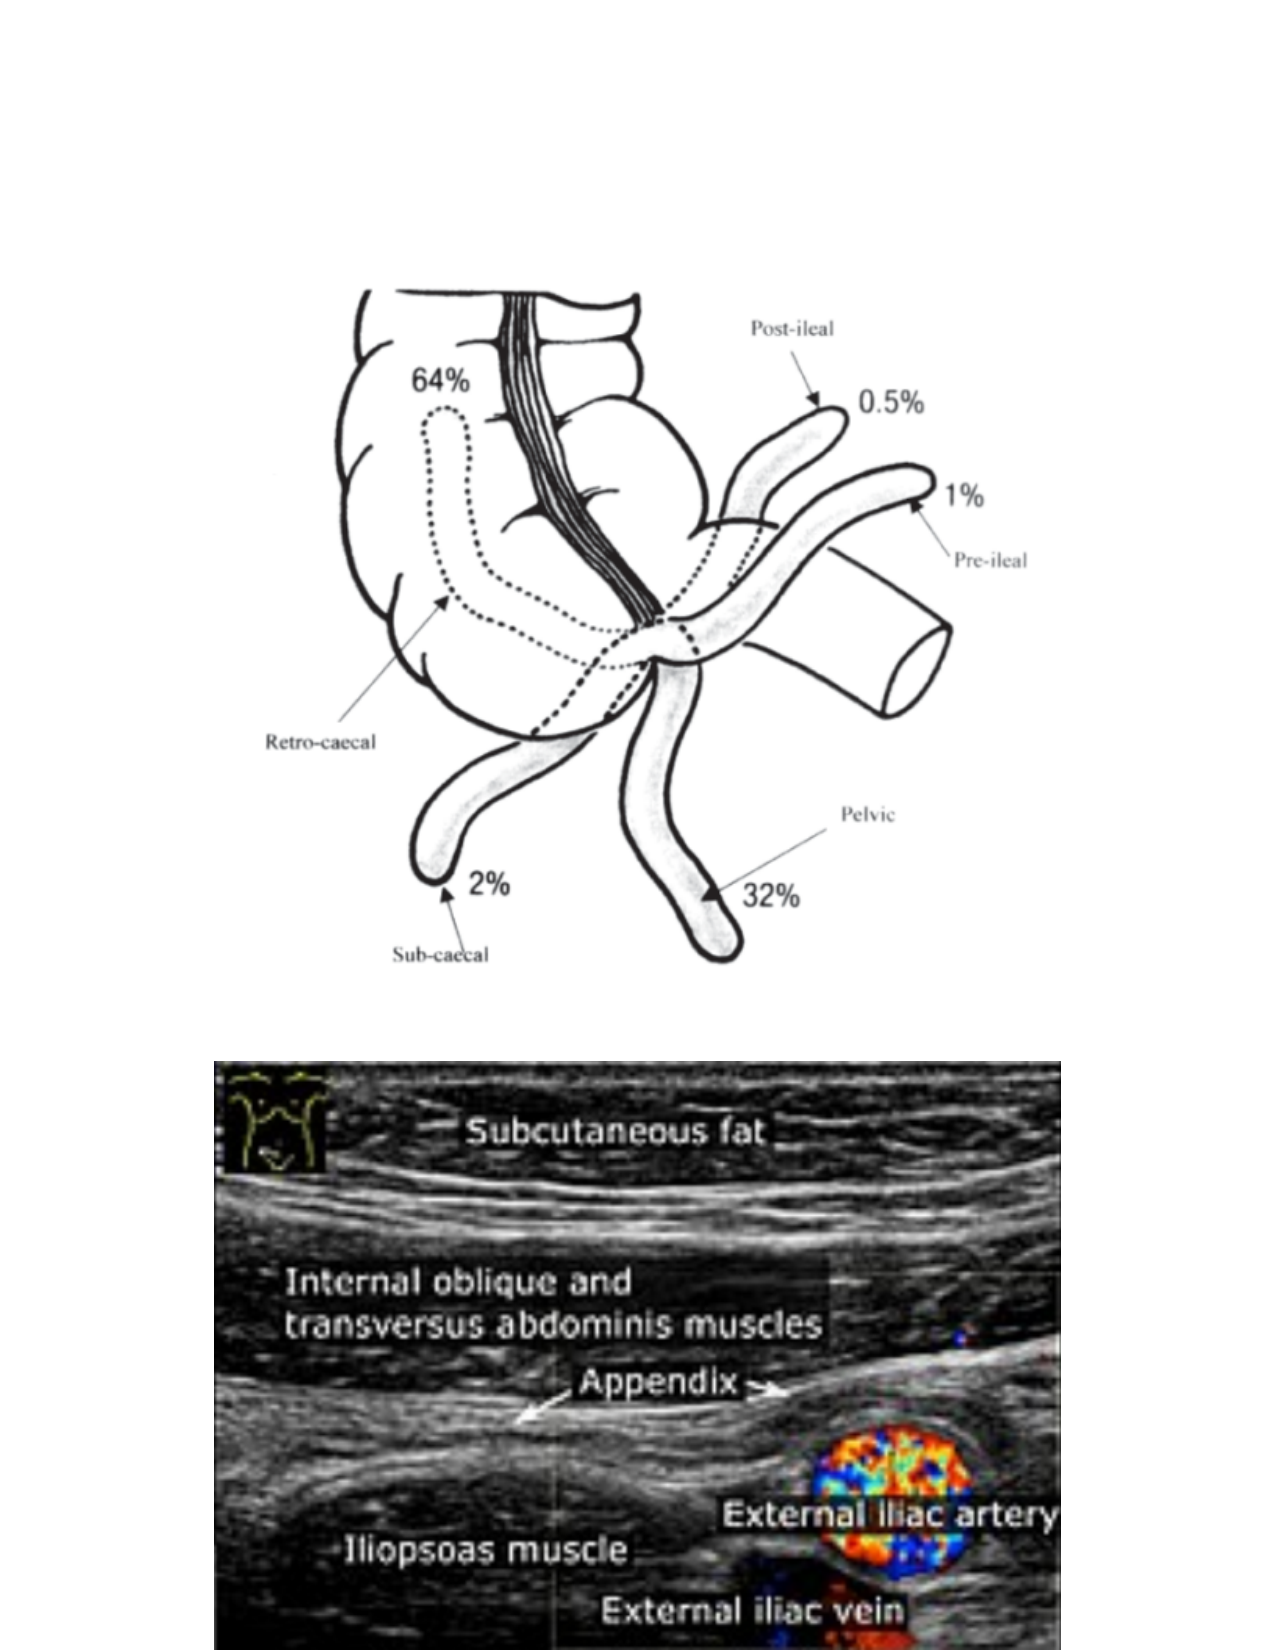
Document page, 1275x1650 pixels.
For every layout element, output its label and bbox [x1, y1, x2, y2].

picture [196, 262, 1079, 1003]
picture [214, 1061, 1061, 1650]
